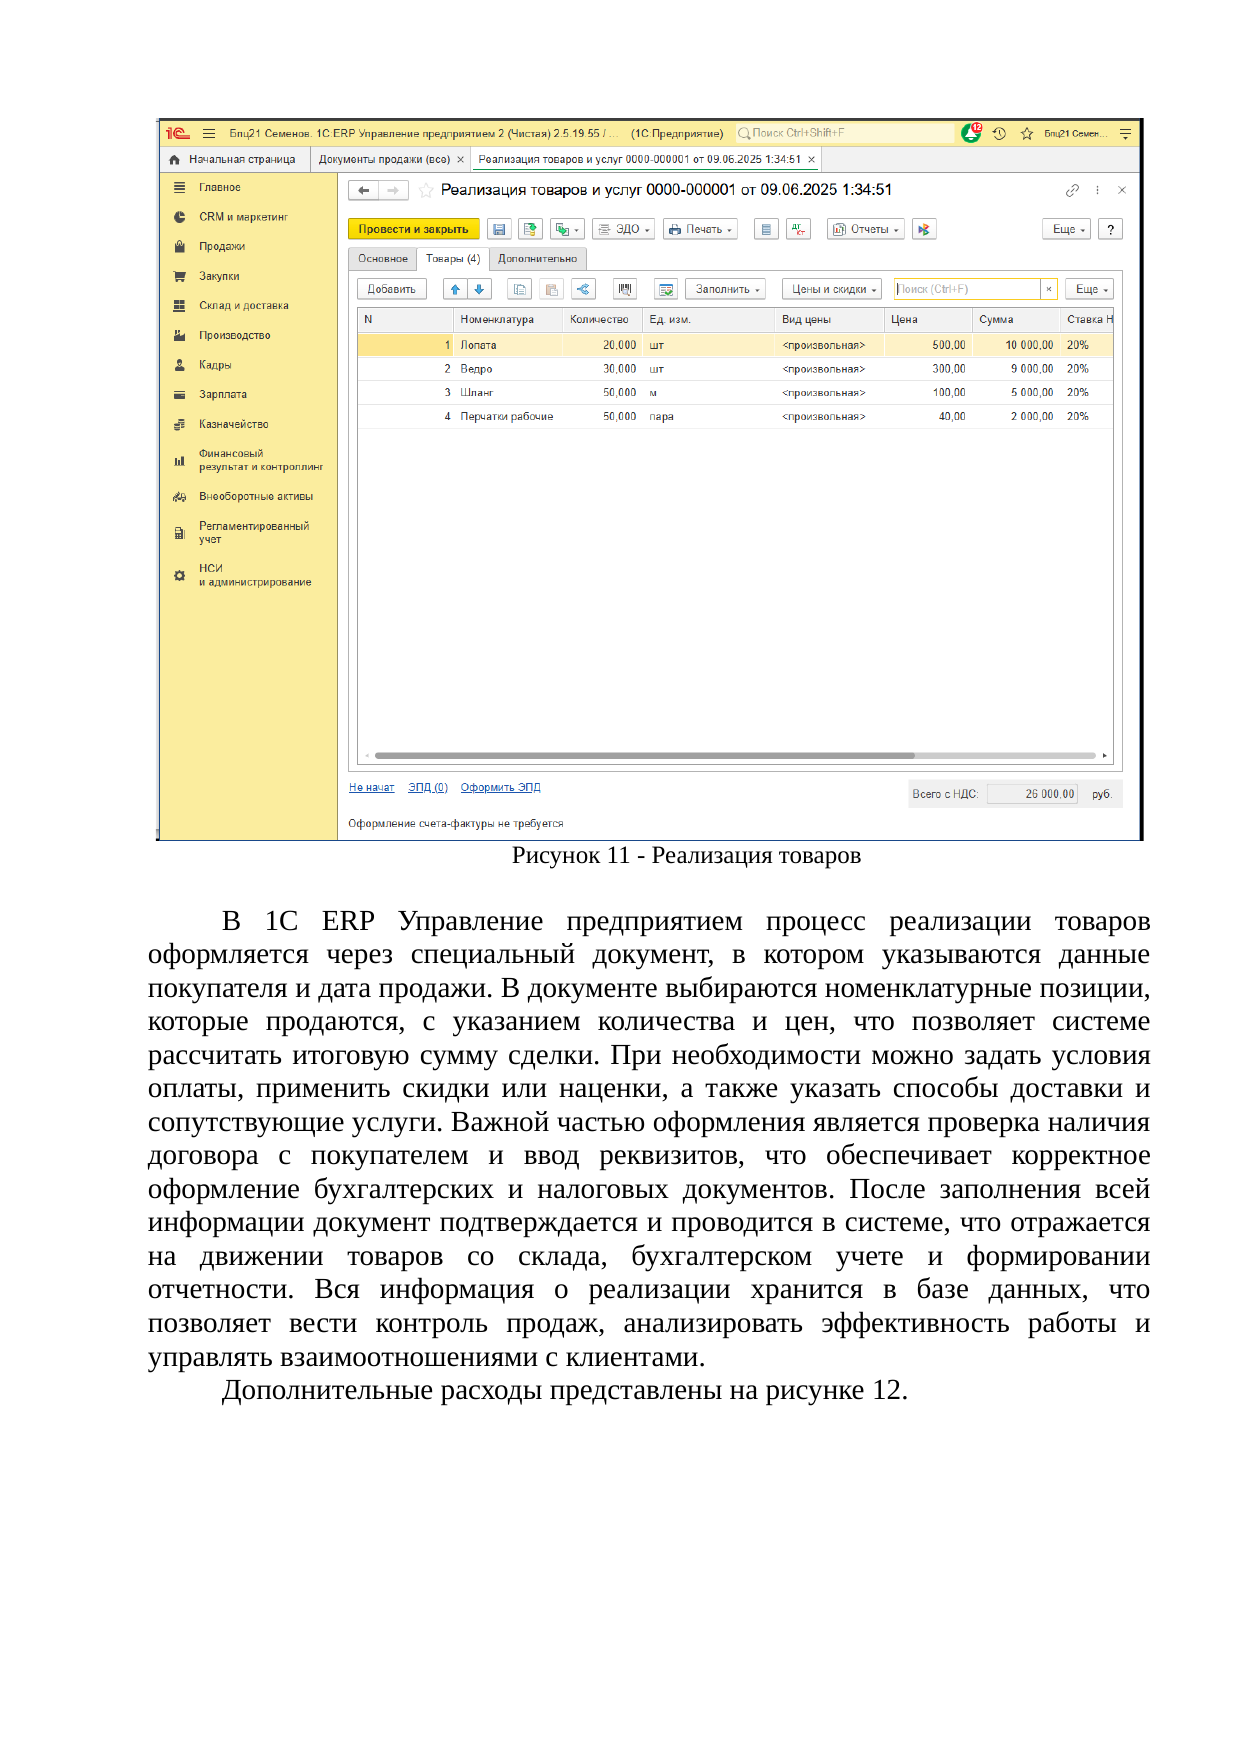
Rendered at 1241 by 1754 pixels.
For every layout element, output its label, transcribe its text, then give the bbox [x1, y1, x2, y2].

text В 1С ERP Управление предприятием процесс реализации товаров оформляется через специальный документ, в котором указываются данные покупателя и дата продажи. В документе выбираются номенклатурные позиции, которые продаются, с указанием количества и цен, что позволяет системе рассчитать итоговую сумму сделки. При необходимости можно задать условия оплаты, применить скидки или наценки, а также указать способы доставки и сопутствующие услуги. Важной частью оформления является проверка наличия договора с покупателем и ввод реквизитов, что обеспечивает корректное оформление бухгалтерских и налоговых документов. После заполнения всей информации документ подтверждается и проводится в системе, что отражается на движении товаров со склада, бухгалтерском учете и формировании отчетности. Вся информация о реализации хранится в базе данных, что позволяет вести контроль продаж, анализировать эффективность работы и управлять взаимоотношениями с клиентами. [148, 903, 1152, 1372]
text Рисунок 11 - Реализация товаров [148, 840, 1152, 869]
picture [155, 118, 1144, 841]
text Дополнительные расходы представлены на рисунке 12. [148, 1372, 1152, 1406]
